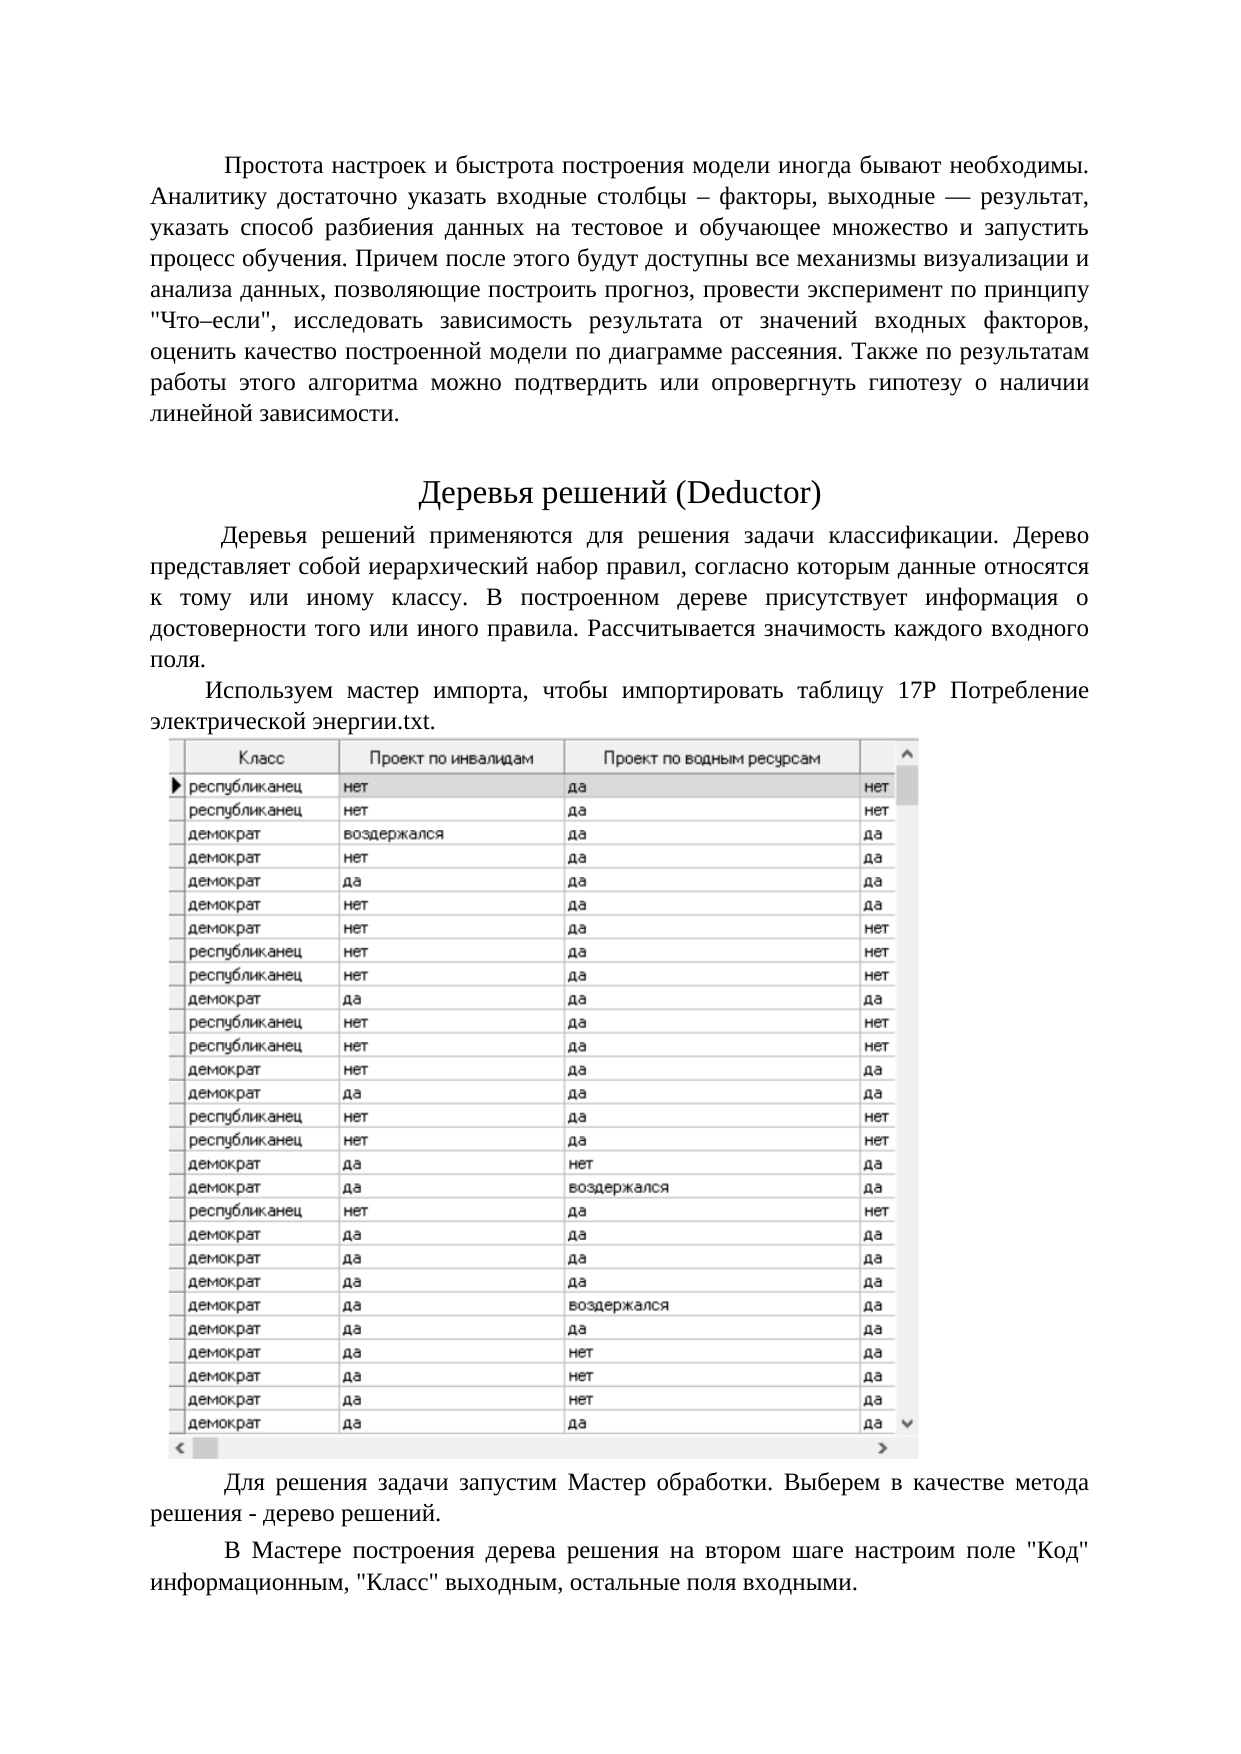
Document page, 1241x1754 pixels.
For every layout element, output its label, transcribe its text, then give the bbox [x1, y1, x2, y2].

text Используем мастер импорта, чтобы импортировать таблицу 17P Потребление электрической энергии.txt. [150, 675, 1090, 735]
text Деревья решений применяются для решения задачи классификации. Дерево представляет собой иерархический набор правил, согласно которым данные относятся к тому или иному классу. В построенном дереве присутствует информация о достоверности того или иного правила. Рассчитывается значимость каждого входного поля. [150, 520, 1090, 673]
text В Мастере построения дерева решения на втором шаге настроим поле "Код" информационным, "Класс" выходным, остальные поля входными. [150, 1536, 1090, 1595]
text Для решения задачи запустим Мастер обработки. Выберем в качестве метода решения - дерево решений. [150, 1467, 1090, 1527]
subtitle Деревья решений (Deductor) [150, 472, 1090, 510]
text Простота настроек и быстрота построения модели иногда бывают необходимы. Аналитику достаточно указать входные столбцы – факторы, выходные — результат, указать способ разбиения данных на тестовое и обучающее множество и запустить процесс обучения. Причем после этого будут доступны все механизмы визуализации и анализа данных, позволяющие построить прогноз, провести эксперимент по принципу "Что–если", исследовать зависимость результата от значений входных факторов, оценить качество построенной модели по диаграмме рассеяния. Также по результатам работы этого алгоритма можно подтвердить или опровергнуть гипотезу о наличии линейной зависимости. [150, 150, 1090, 427]
